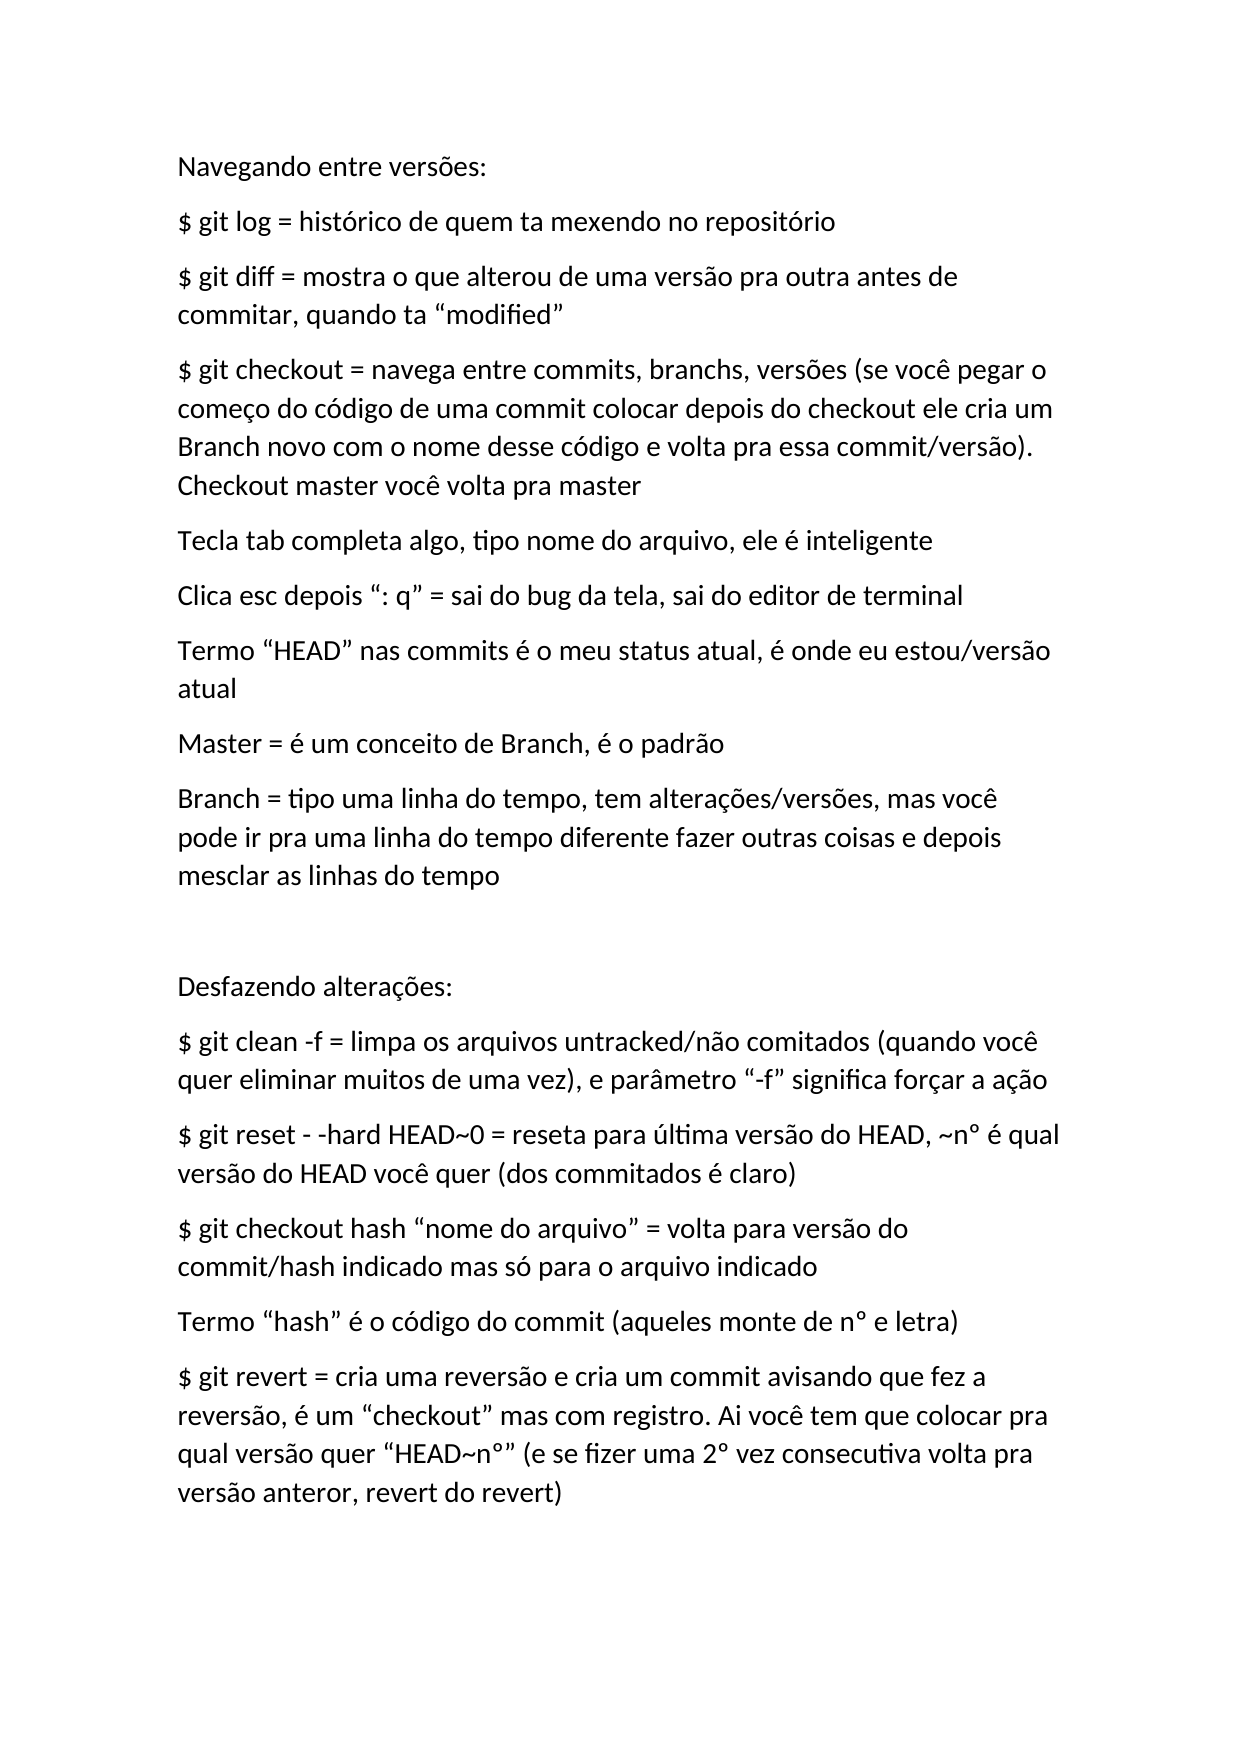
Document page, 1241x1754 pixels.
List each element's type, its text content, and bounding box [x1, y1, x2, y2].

text Navegando entre versões: [177, 148, 1063, 183]
text Master = é um conceito de Branch, é o padrão [177, 726, 1063, 761]
text Tecla tab completa algo, tipo nome do arquivo, ele é inteligente [177, 522, 1063, 557]
text $ git reset - -hard HEAD~0 = reseta para última versão do HEAD, ~nº é qual versão do HEAD você quer (dos commitados é claro) [177, 1116, 1063, 1190]
text $ git checkout hash “nome do arquivo” = volta para versão do commit/hash indicado mas só para o arquivo indicado [177, 1210, 1063, 1284]
text $ git revert = cria uma reversão e cria um commit avisando que fez a reversão, é um “checkout” mas com registro. Ai você tem que colocar pra qual versão quer “HEAD~nº” (e se fizer uma 2º vez consecutiva volta pra versão anteror, revert do revert) [177, 1358, 1063, 1509]
text Termo “HEAD” nas commits é o meu status atual, é onde eu estou/versão atual [177, 632, 1063, 706]
text Termo “hash” é o código do commit (aqueles monte de nº e letra) [177, 1303, 1063, 1339]
text $ git checkout = navega entre commits, branchs, versões (se você pegar o começo do código de uma commit colocar depois do checkout ele cria um Branch novo com o nome desse código e volta pra essa commit/versão). Checkout master você volta pra master [177, 351, 1063, 502]
text Branch = tipo uma linha do tempo, tem alterações/versões, mas você pode ir pra uma linha do tempo diferente fazer outras coisas e depois mesclar as linhas do tempo [177, 781, 1063, 893]
text $ git diff = mostra o que alterou de uma versão pra outra antes de commitar, quando ta “modified” [177, 258, 1063, 332]
text $ git log = histórico de quem ta mexendo no repositório [177, 203, 1063, 238]
text Clica esc depois “: q” = sai do bug da tela, sai do editor de terminal [177, 577, 1063, 612]
text $ git clean -f = limpa os arquivos untracked/não comitados (quando você quer eliminar muitos de uma vez), e parâmetro “-f” significa forçar a ação [177, 1023, 1063, 1097]
text Desfazendo alterações: [177, 968, 1063, 1003]
